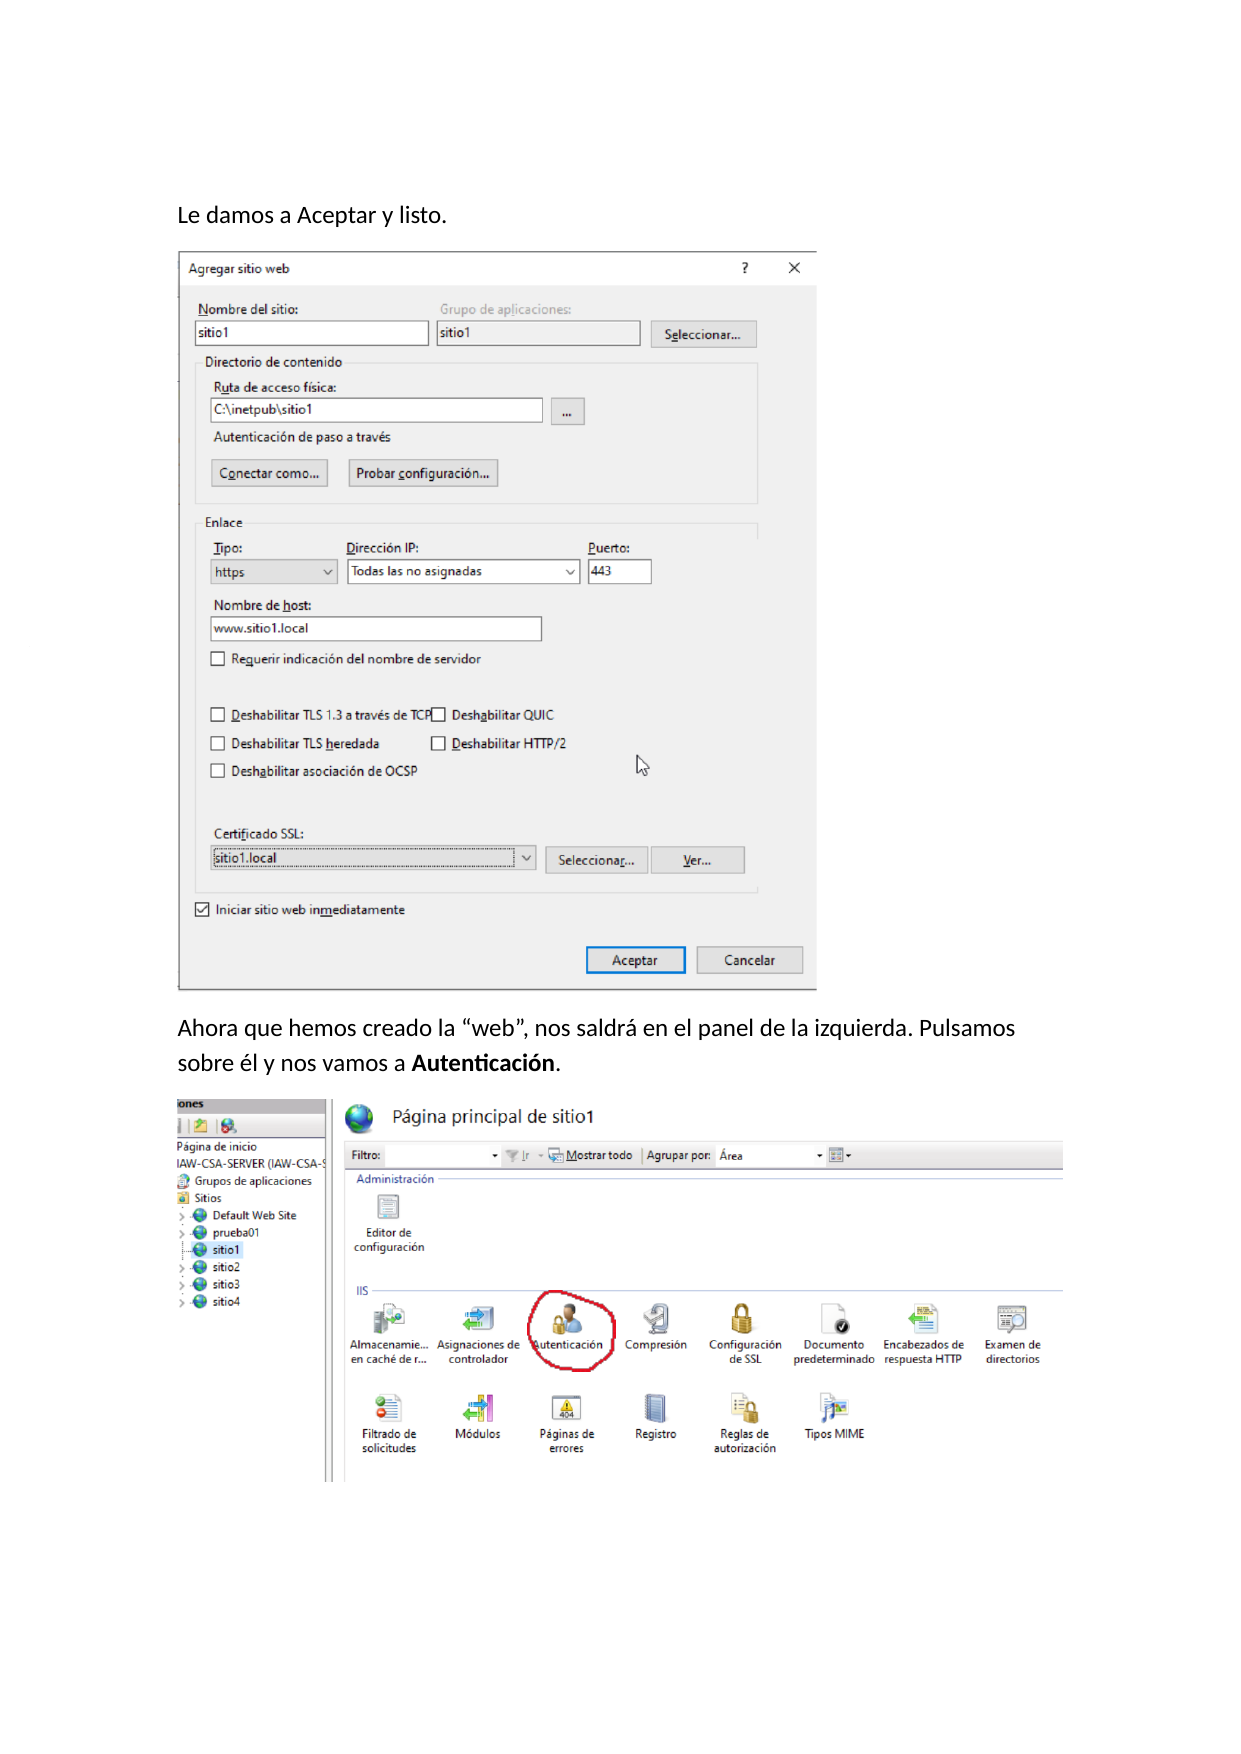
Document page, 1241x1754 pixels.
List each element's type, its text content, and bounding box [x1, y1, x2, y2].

picture [177, 251, 817, 992]
picture [177, 1099, 1063, 1482]
text Le damos a Aceptar y listo. [177, 199, 1063, 230]
text Ahora que hemos creado la “web”, nos saldrá en el panel de la izquierda. Pulsamos sobre él y nos vamos a Autenticación. [177, 1012, 1063, 1078]
